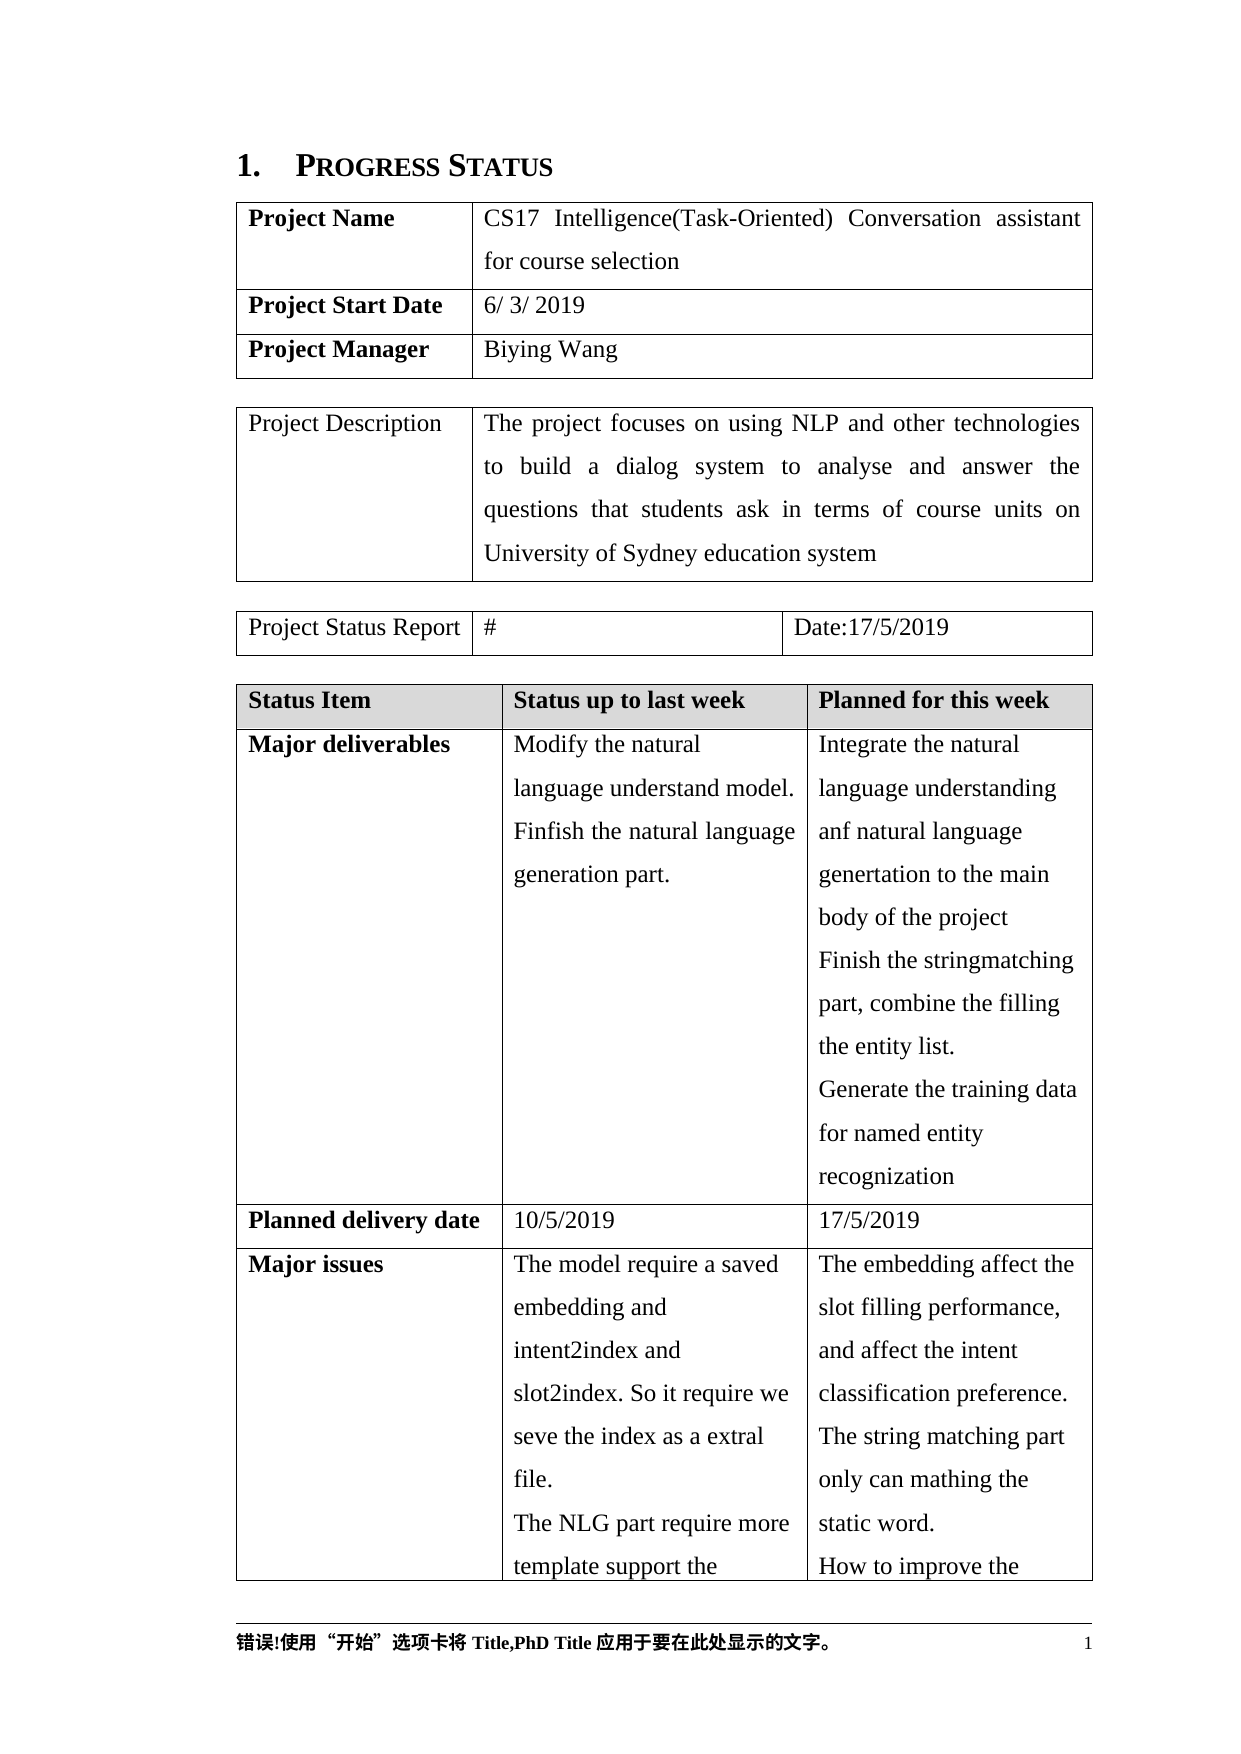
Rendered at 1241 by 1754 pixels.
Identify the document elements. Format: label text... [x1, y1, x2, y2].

table_cell 10/5/2019 [503, 1205, 807, 1248]
table_cell Integrate the natural language understanding anf natural language genertation to the main body of the project Finish the stringmatching part, combine the filling the entity list. Generate the training data for named entity recognization [808, 730, 1092, 1204]
table_cell Major issues [237, 1249, 502, 1579]
table_header The project focuses on using NLP and other technologies to build a dialog system to analyse and answer the questions that students ask in terms of course units on University of Sydney education system [473, 408, 1092, 581]
table_cell Biying Wang [473, 335, 1092, 377]
table_header # [473, 612, 782, 654]
table_cell Planned delivery date [237, 1205, 502, 1248]
table_header Status up to last week [503, 685, 807, 728]
subtitle Progress Status [236, 146, 1092, 184]
table_cell Modify the natural language understand model. Finfish the natural language generation part. [503, 730, 807, 1204]
table_cell Project Start Date [237, 290, 472, 333]
table_header CS17 Intelligence(Task-Oriented) Conversation assistant for course selection [473, 203, 1092, 289]
table_cell 6/ 3/ 2019 [473, 290, 1092, 333]
table_header Project Name [237, 203, 472, 289]
table_cell 17/5/2019 [808, 1205, 1092, 1248]
table_cell Major deliverables [237, 730, 502, 1204]
table_cell Project Manager [237, 335, 472, 377]
table_header Project Description [237, 408, 472, 581]
table_header Project Status Report [237, 612, 472, 654]
table_header Status Item [237, 685, 502, 728]
table_header Planned for this week [808, 685, 1092, 728]
table_header Date:17/5/2019 [783, 612, 1092, 654]
